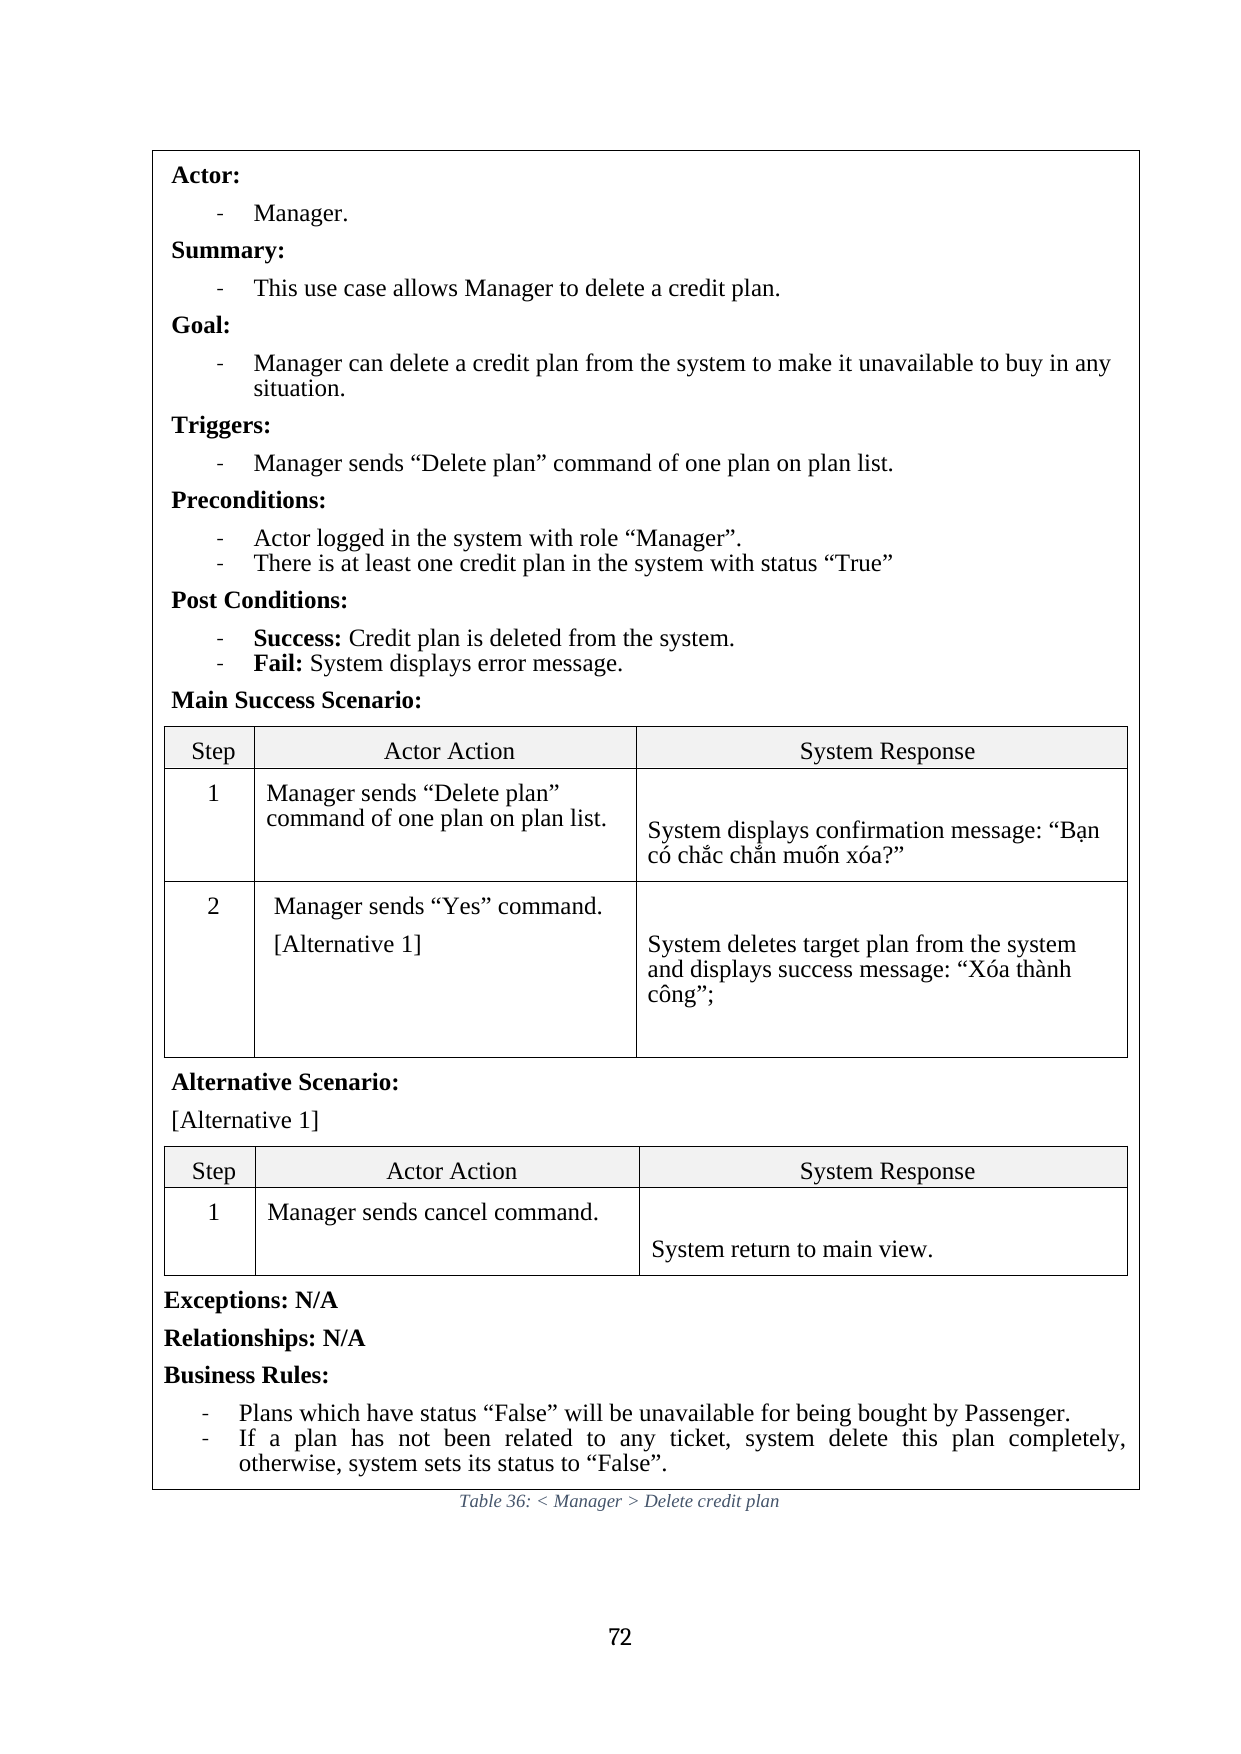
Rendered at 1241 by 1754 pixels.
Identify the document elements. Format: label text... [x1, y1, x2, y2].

table_cell Actor: Manager. Summary: This use case allows Manager to delete a credit plan. Goal: Manager can delete a credit plan from the system to make it unavailable to buy in any situation. Triggers: Manager sends “Delete plan” command of one plan on plan list. Preconditions: Actor logged in the system with role “Manager”. There is at least one credit plan in the system with status “True” Post Conditions: Success: Credit plan is deleted from the system. Fail: System displays error message. Main Success Scenario: Alternative Scenario: [Alternative 1] Exceptions: N/A Relationships: N/A Business Rules: Plans which have status “False” will be unavailable for being bought by Passenger. If a plan has not been related to any ticket, system delete this plan completely, otherwise, system sets its status to “False”. [153, 151, 1139, 1489]
